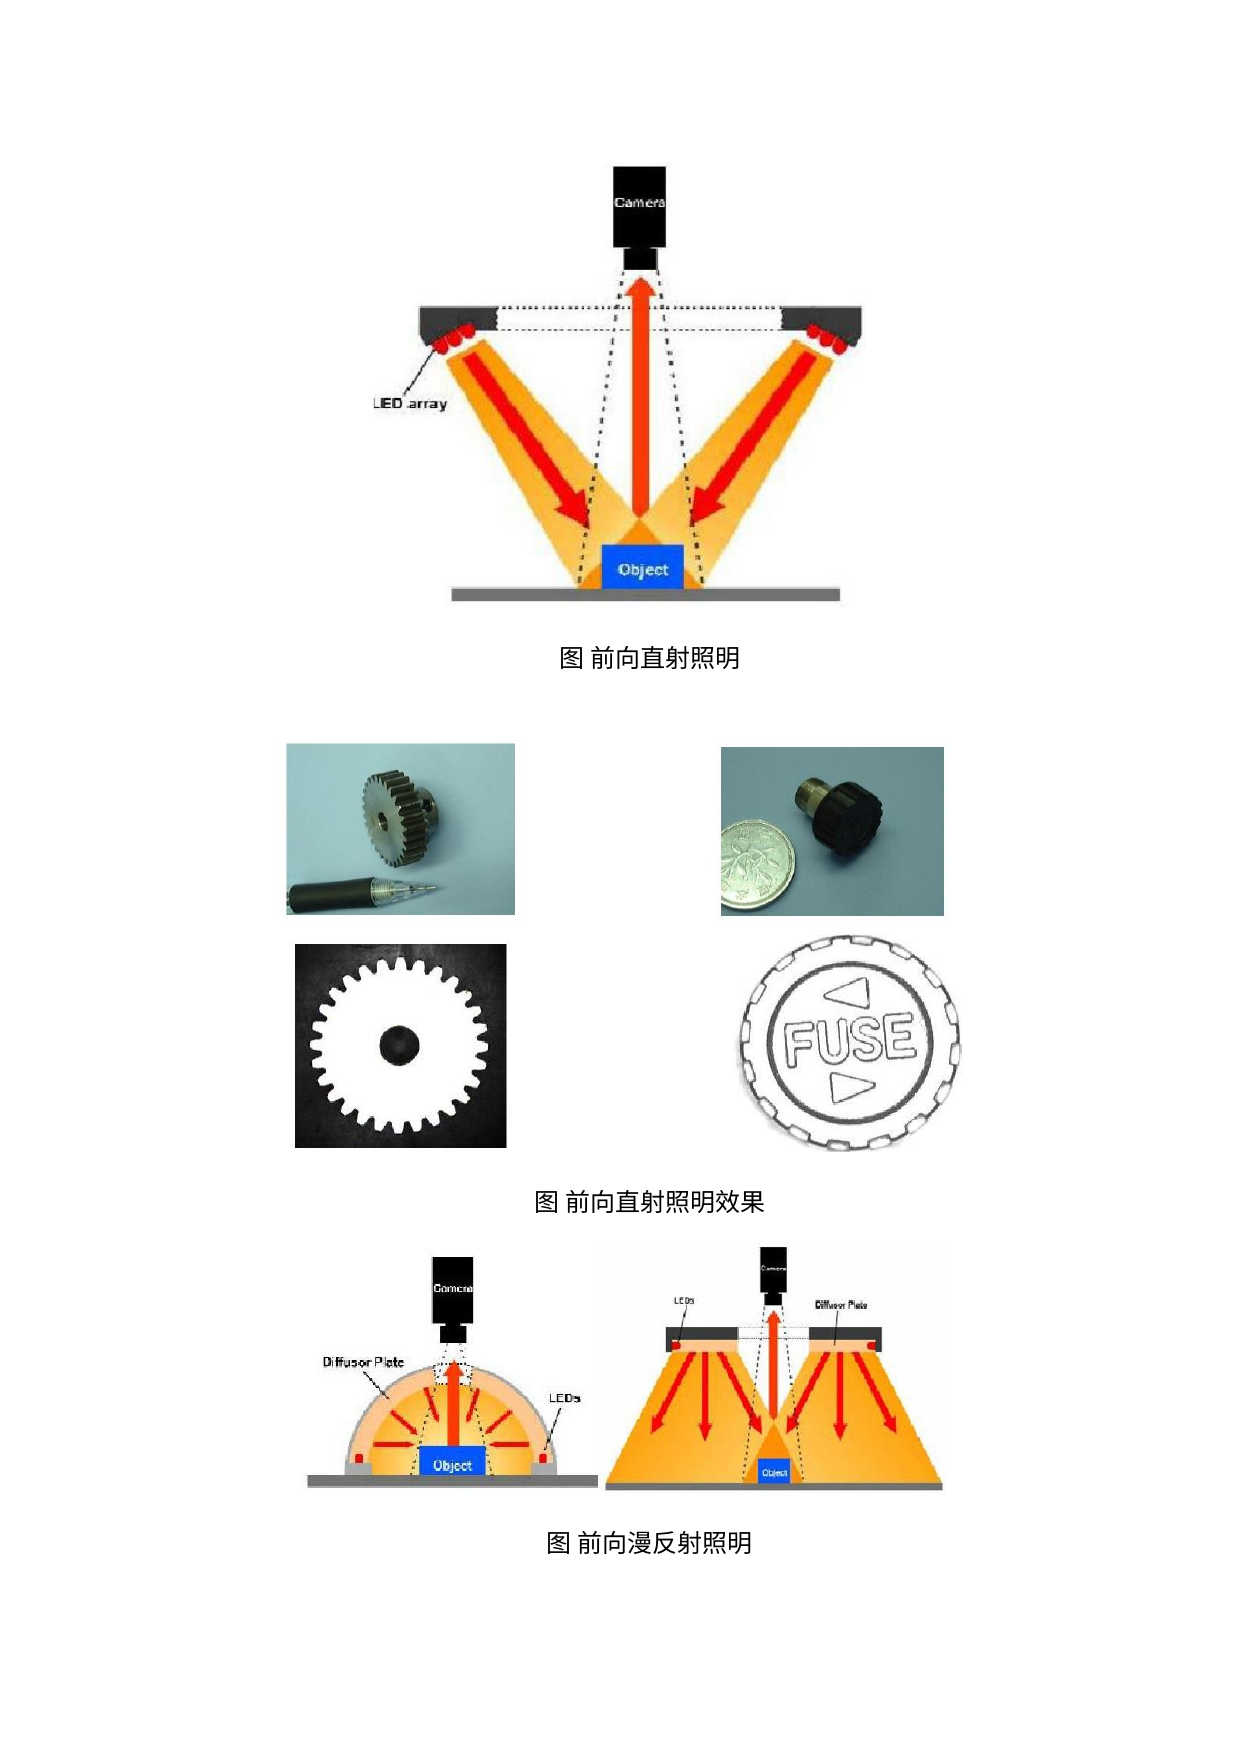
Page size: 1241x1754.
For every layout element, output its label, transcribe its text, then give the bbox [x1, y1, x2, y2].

picture [373, 162, 867, 608]
picture [277, 737, 963, 1152]
text 图 前向直射照明效果 [187, 1168, 1053, 1233]
text 图 前向直射照明 [187, 624, 1053, 689]
text 图 前向漫反射照明 [187, 1509, 1053, 1574]
picture [292, 1241, 948, 1495]
